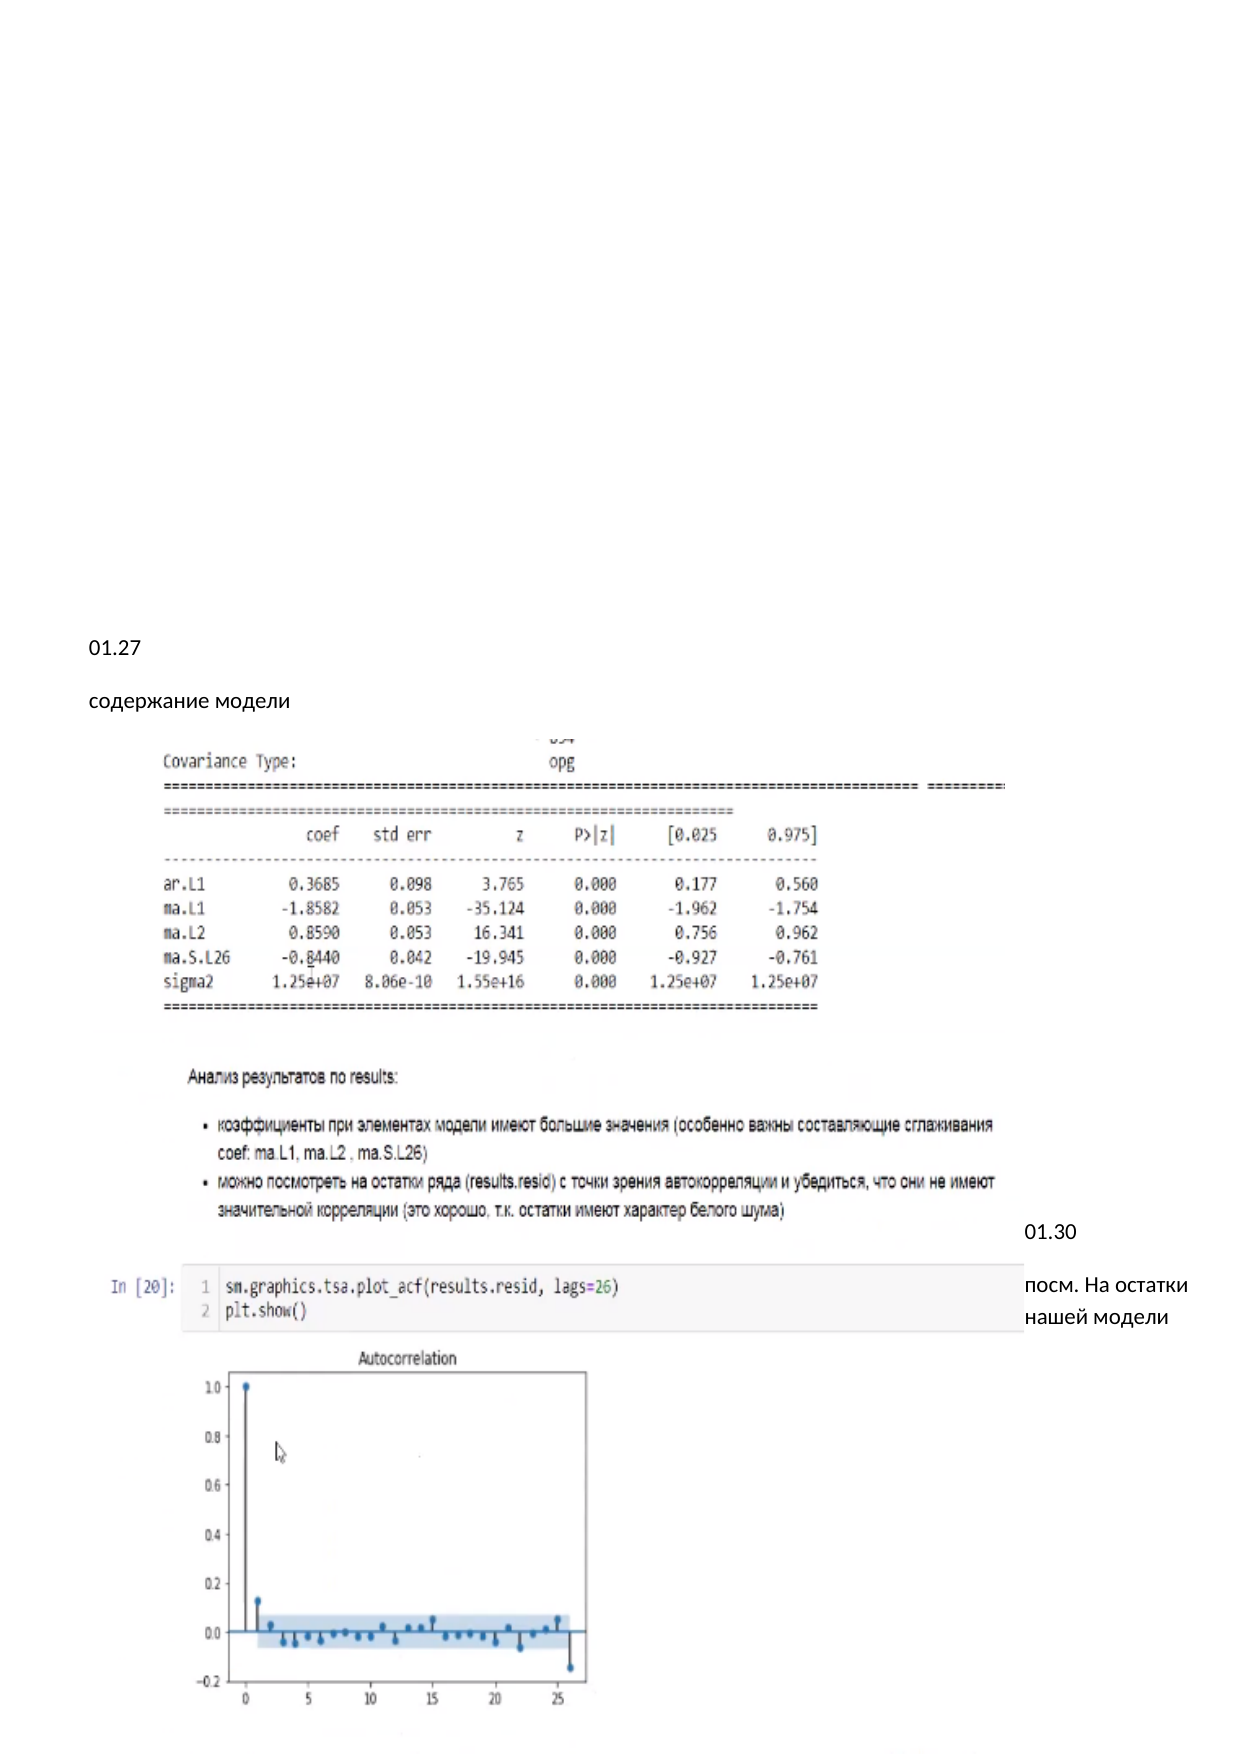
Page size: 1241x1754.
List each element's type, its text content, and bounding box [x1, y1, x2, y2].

picture [90, 739, 1025, 1754]
text 01.30 [1025, 1217, 1240, 1245]
text посм. На остатки нашей модели [1025, 1270, 1240, 1330]
text 01.27 [89, 633, 1240, 662]
text содержание модели [89, 687, 1240, 714]
